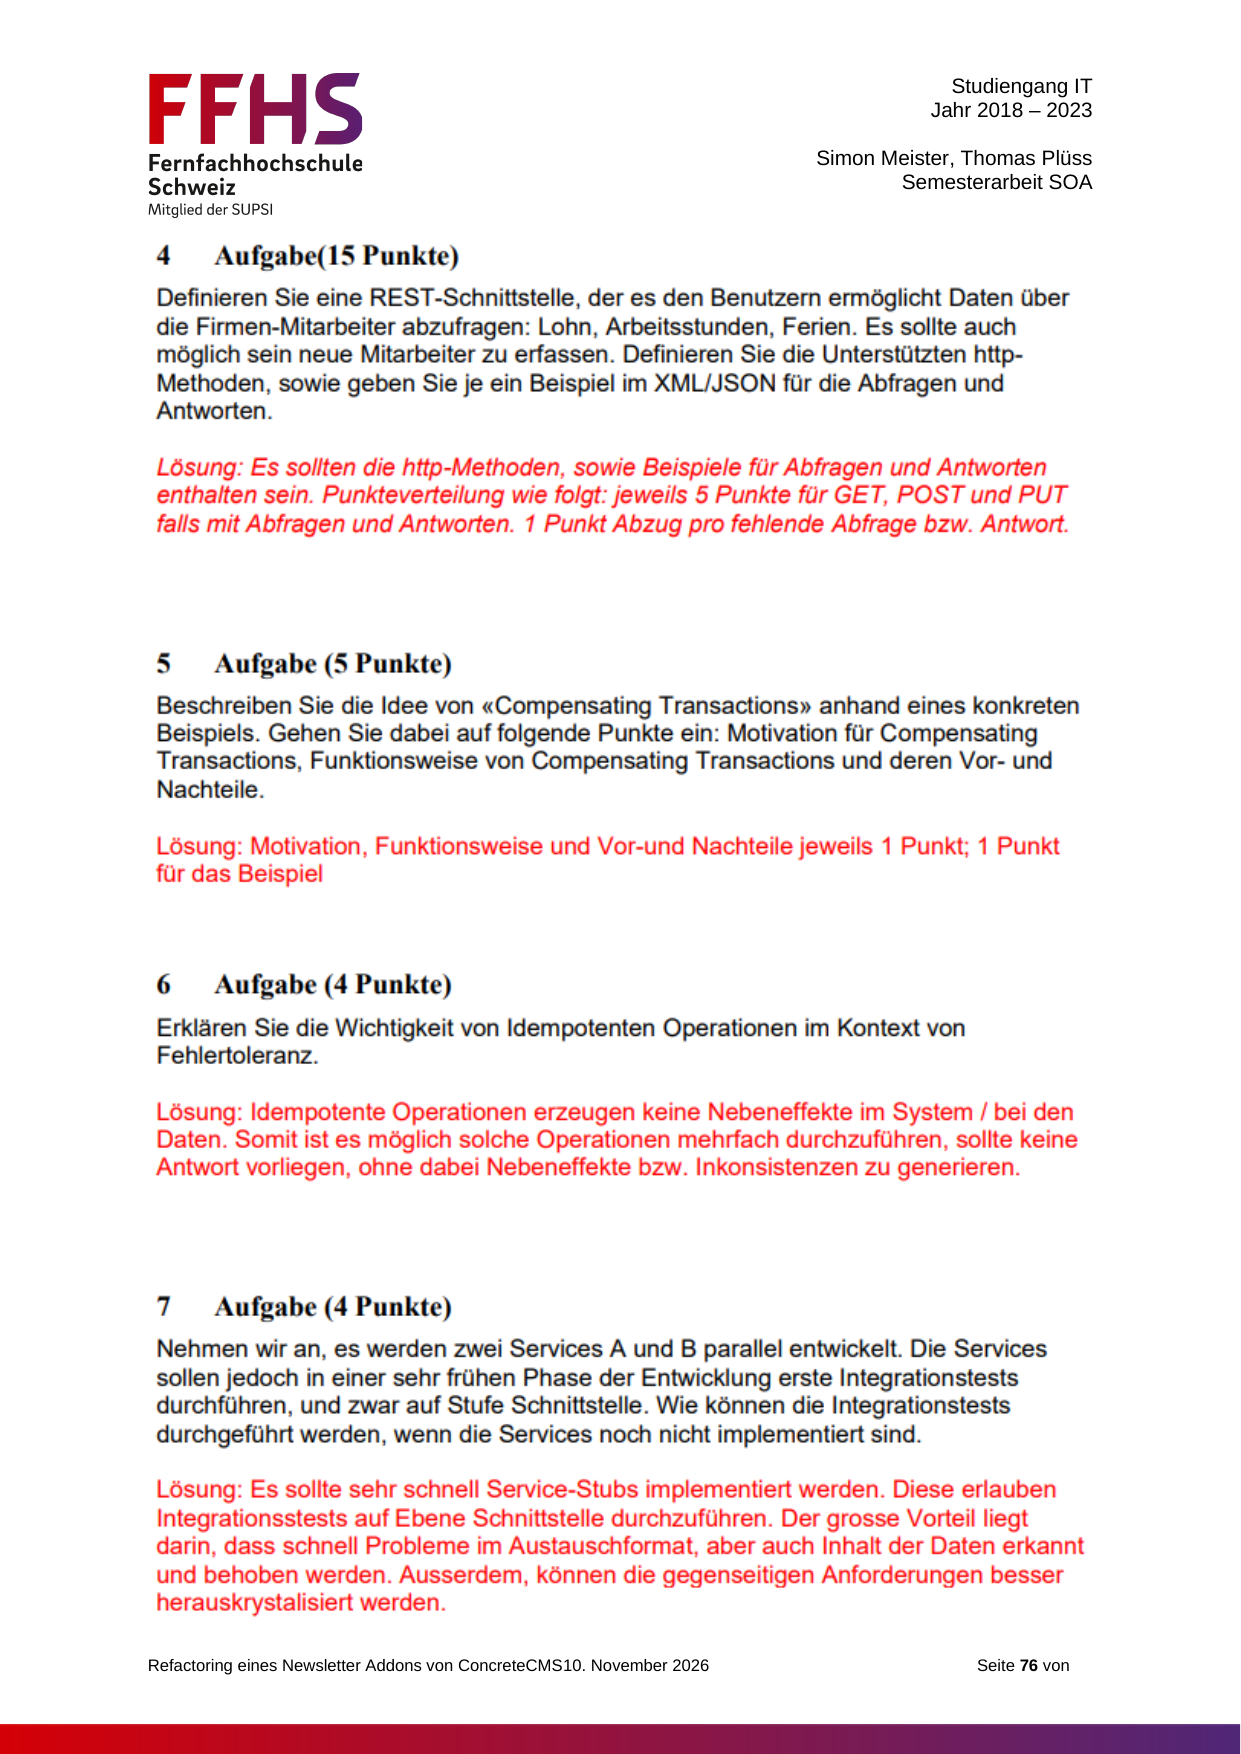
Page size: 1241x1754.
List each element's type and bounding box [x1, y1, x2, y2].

picture [148, 73, 363, 218]
picture [147, 239, 1093, 1620]
picture [0, 1724, 1241, 1754]
